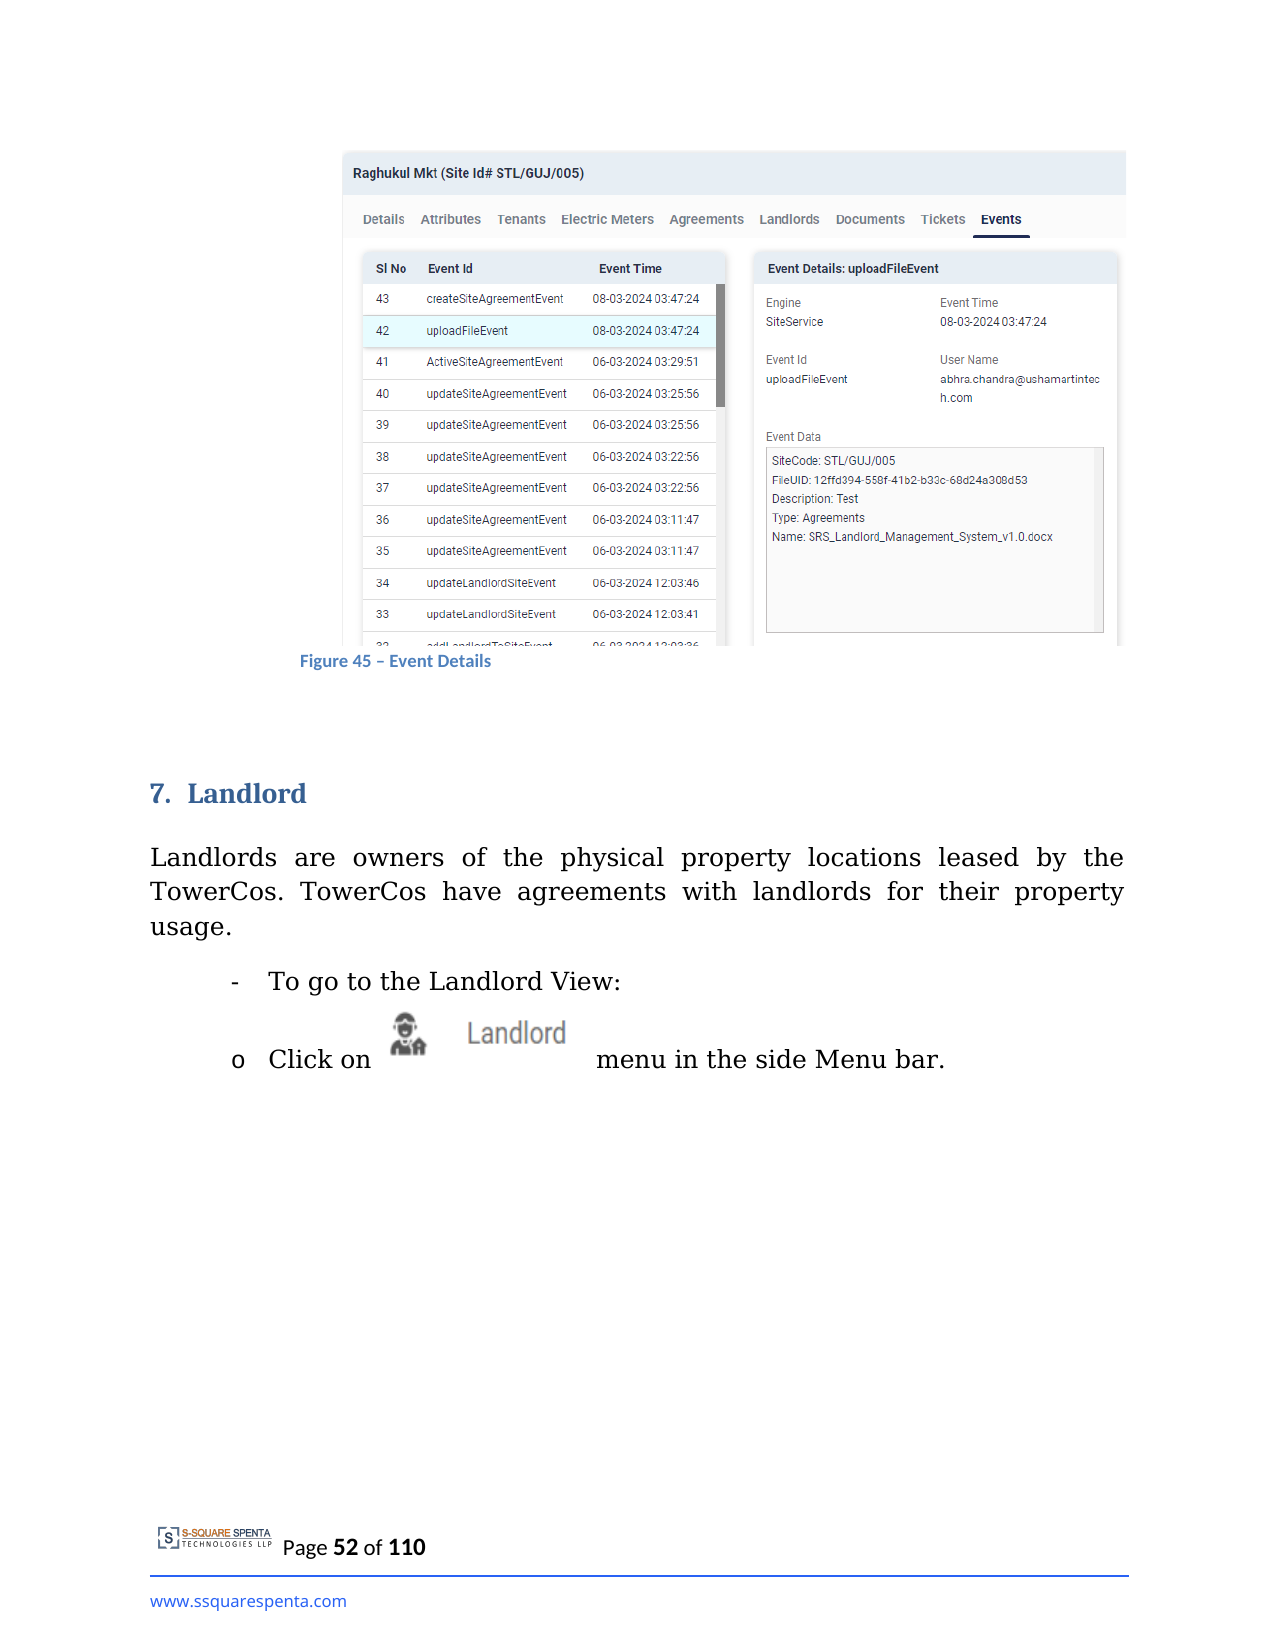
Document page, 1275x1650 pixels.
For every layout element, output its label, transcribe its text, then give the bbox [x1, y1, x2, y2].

list Click on menu in the side Menu bar. [231, 1000, 1125, 1076]
subtitle Landlord [150, 778, 1125, 811]
picture [379, 1000, 580, 1069]
picture [342, 150, 1127, 646]
list To go to the Landlord View: [231, 965, 1125, 995]
text Landlords are owners of the physical property locations leased by the TowerCos. TowerCos have agreements with landlords for their property usage. [150, 841, 1125, 940]
text Figure 45 – Event Details [225, 649, 1125, 672]
picture [150, 1520, 283, 1556]
